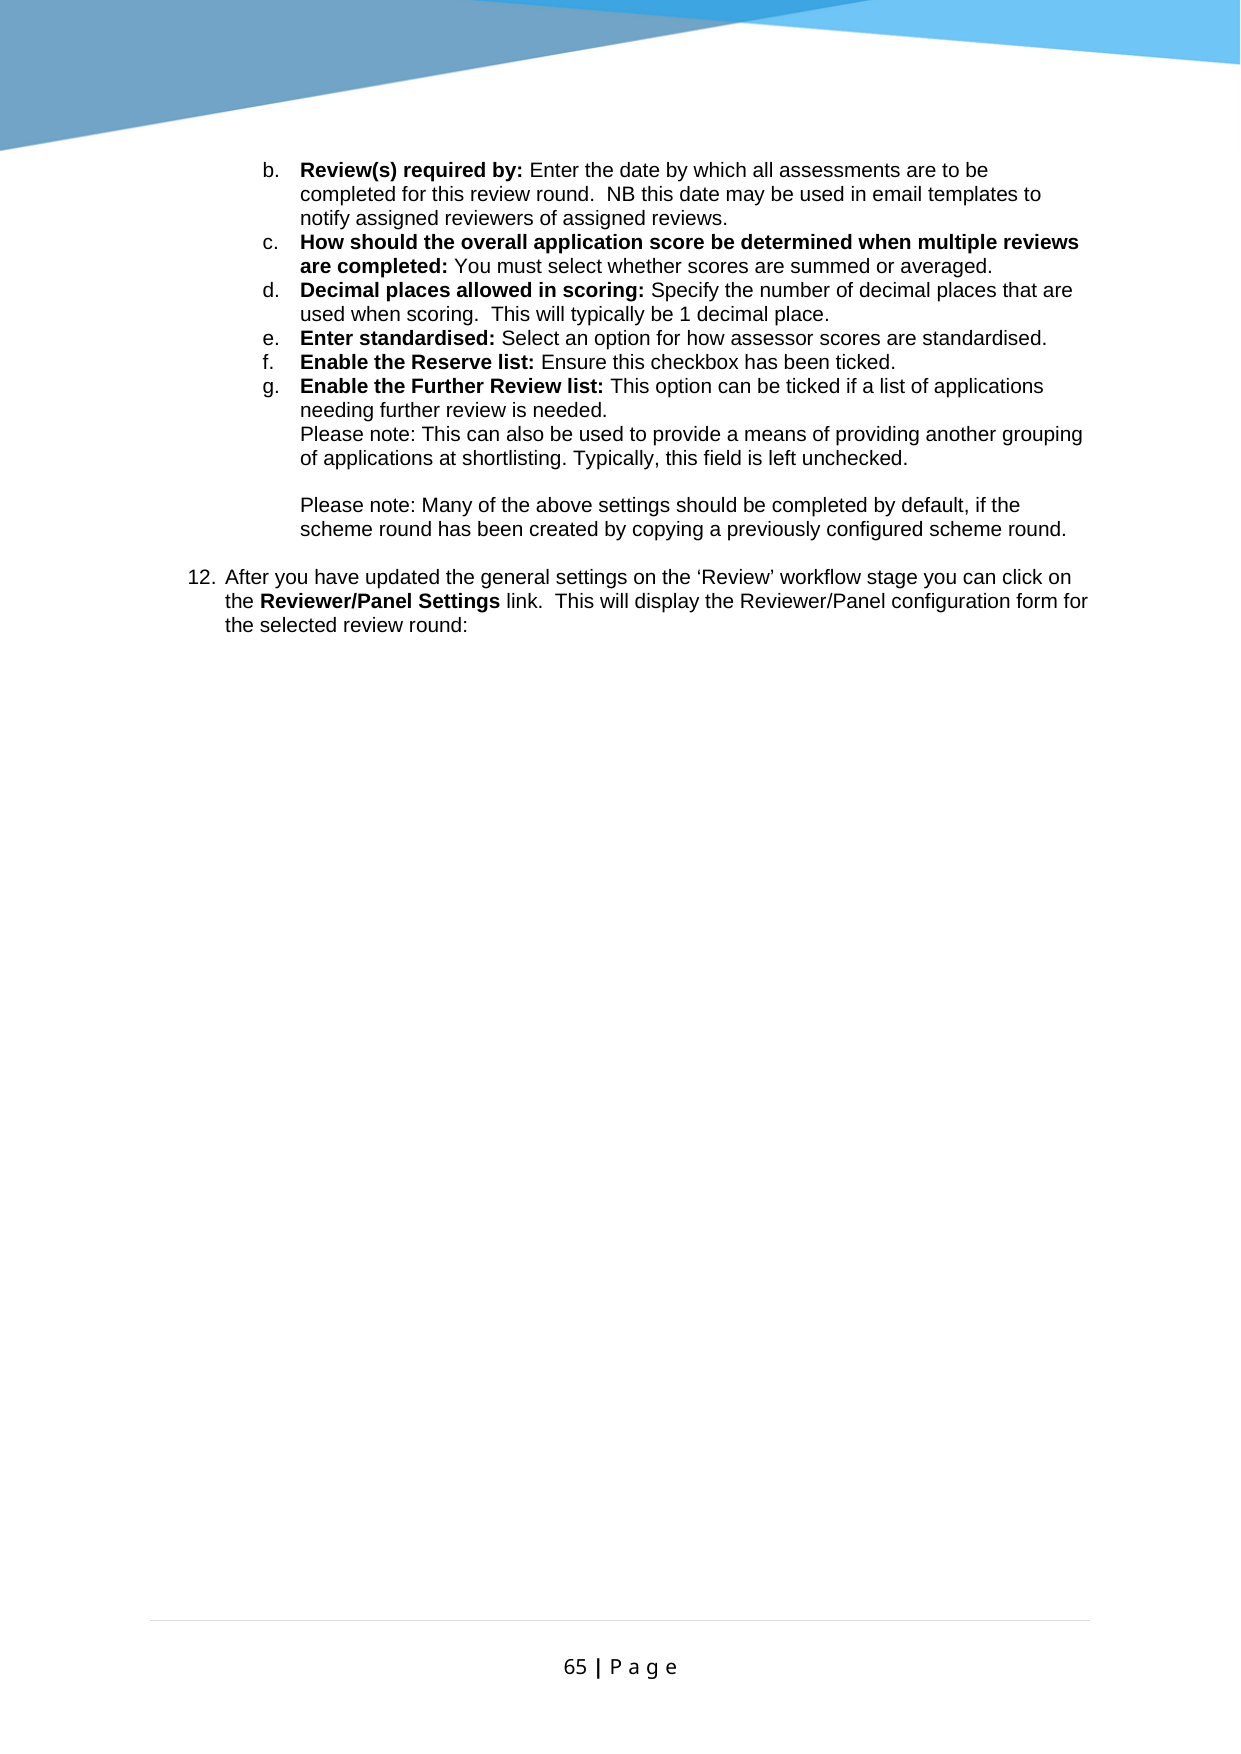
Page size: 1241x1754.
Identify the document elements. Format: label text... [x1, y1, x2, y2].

list Review(s) required by: Enter the date by which all assessments are to be completed for this review round. NB this date may be used in email templates to notify assigned reviewers of assigned reviews. [262, 150, 1090, 230]
list Enable the Reserve list: Ensure this checkbox has been ticked. [262, 349, 1090, 373]
list Enable the Further Review list: This option can be ticked if a list of applications needing further review is needed. Please note: This can also be used to provide a means of providing another grouping of applications at shortlisting. Typically, this field is left unchecked. [262, 373, 1090, 469]
list How should the overall application score be determined when multiple reviews are completed: You must select whether scores are summed or averaged. [262, 230, 1090, 278]
list Please note: Many of the above settings should be completed by default, if the scheme round has been created by copying a previously configured scheme round. [300, 493, 1090, 541]
picture [0, 0, 1241, 158]
list Enter standardised: Select an option for how assessor scores are standardised. [262, 326, 1090, 349]
list After you have updated the general settings on the ‘Review’ workflow stage you can click on the Reviewer/Panel Settings link. This will display the Reviewer/Panel configuration form for the selected review round: [187, 565, 1090, 637]
list Decimal places allowed in scoring: Specify the number of decimal places that are used when scoring. This will typically be 1 decimal place. [262, 278, 1090, 326]
